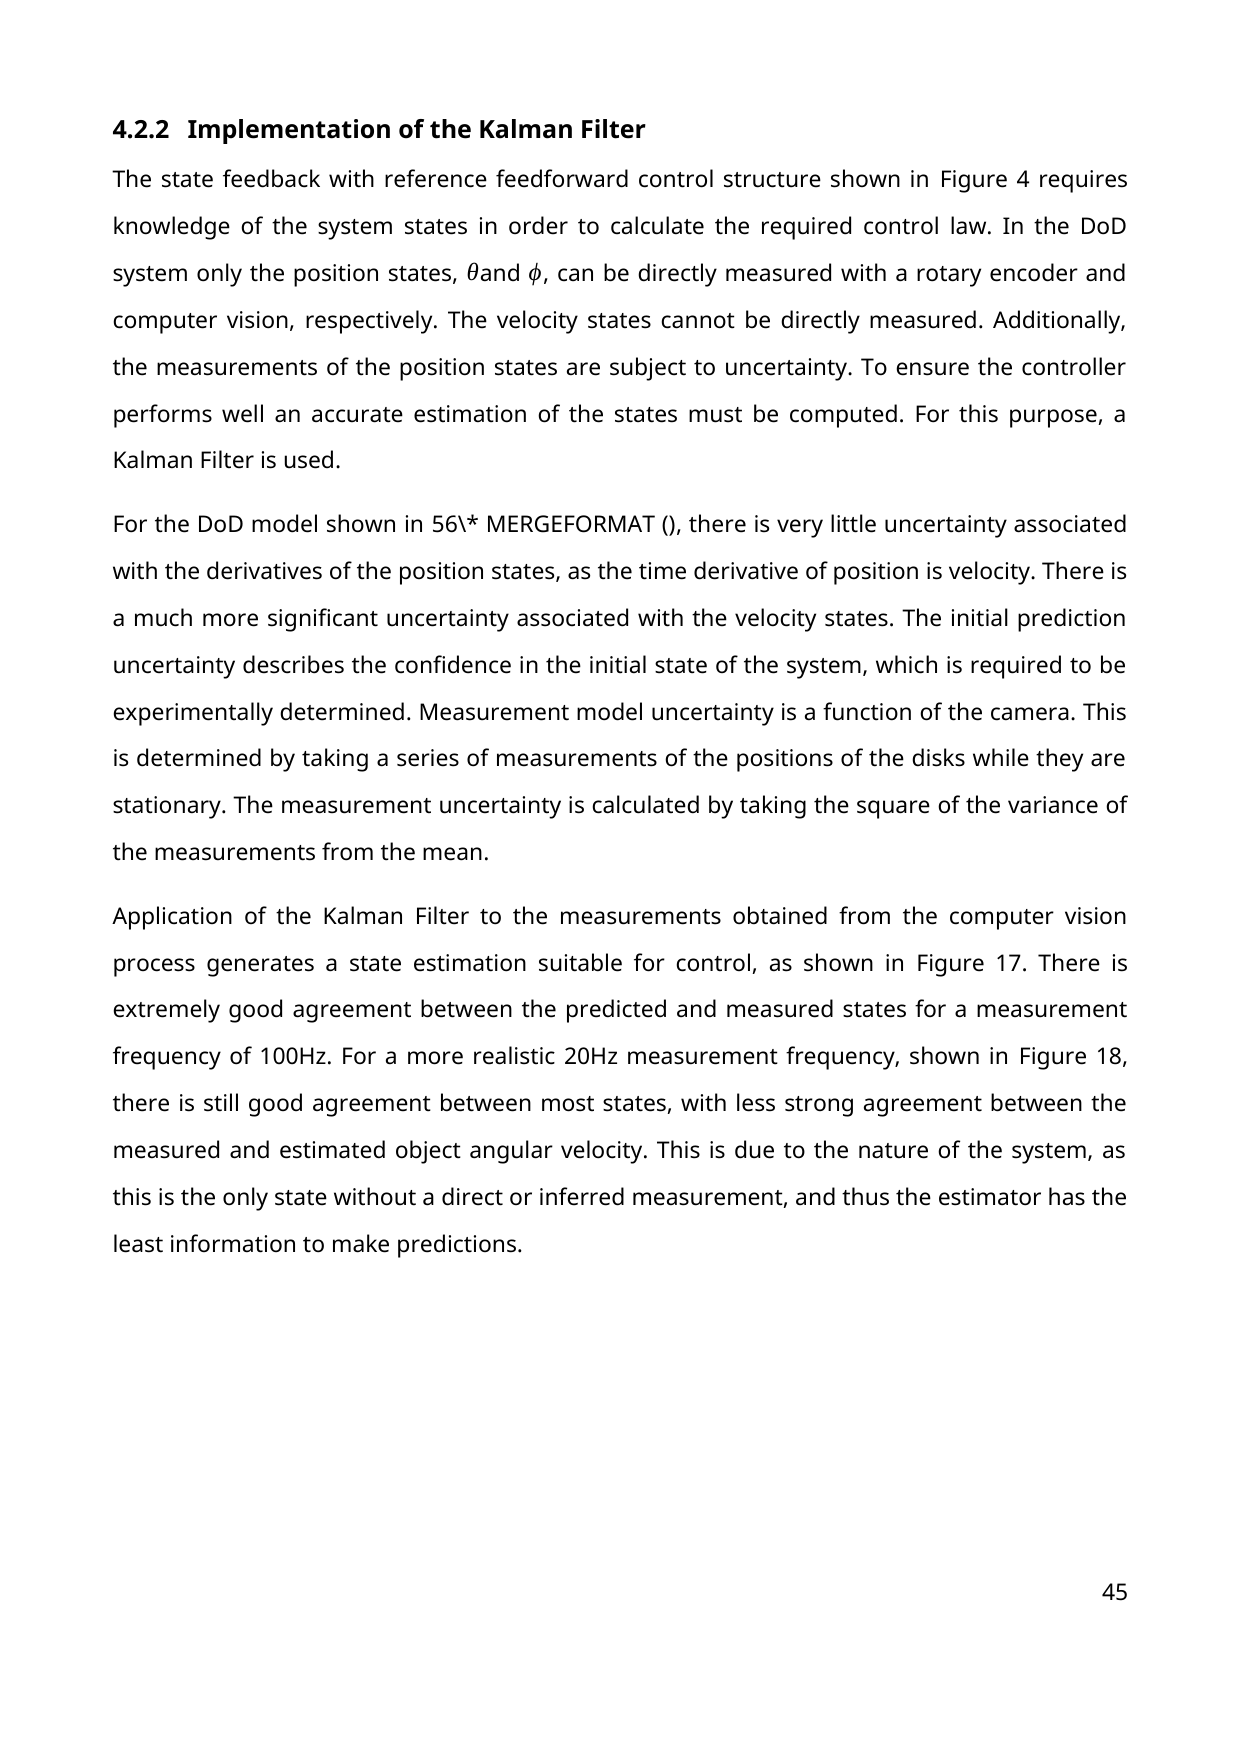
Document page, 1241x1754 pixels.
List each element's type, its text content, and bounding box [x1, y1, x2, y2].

text The state feedback with reference feedforward control structure shown in Figure 4 requires knowledge of the system states in order to calculate the required control law. In the DoD system only the position states, and , can be directly measured with a rotary encoder and computer vision, respectively. The velocity states cannot be directly measured. Additionally, the measurements of the position states are subject to uncertainty. To ensure the controller performs well an accurate estimation of the states must be computed. For this purpose, a Kalman Filter is used. [112, 163, 1128, 476]
text Application of the Kalman Filter to the measurements obtained from the computer vision process generates a state estimation suitable for control, as shown in Figure 17. There is extremely good agreement between the predicted and measured states for a measurement frequency of 100Hz. For a more realistic 20Hz measurement frequency, shown in Figure 18, there is still good agreement between most states, with less strong agreement between the measured and estimated object angular velocity. This is due to the nature of the system, as this is the only state without a direct or inferred measurement, and thus the estimator has the least information to make predictions. [112, 900, 1128, 1259]
subtitle Implementation of the Kalman Filter [112, 112, 1128, 146]
text For the DoD model shown in (56), there is very little uncertainty associated with the derivatives of the position states, as the time derivative of position is velocity. There is a much more significant uncertainty associated with the velocity states. The initial prediction uncertainty describes the confidence in the initial state of the system, which is required to be experimentally determined. Measurement model uncertainty is a function of the camera. This is determined by taking a series of measurements of the positions of the disks while they are stationary. The measurement uncertainty is calculated by taking the square of the variance of the measurements from the mean. [112, 508, 1128, 867]
